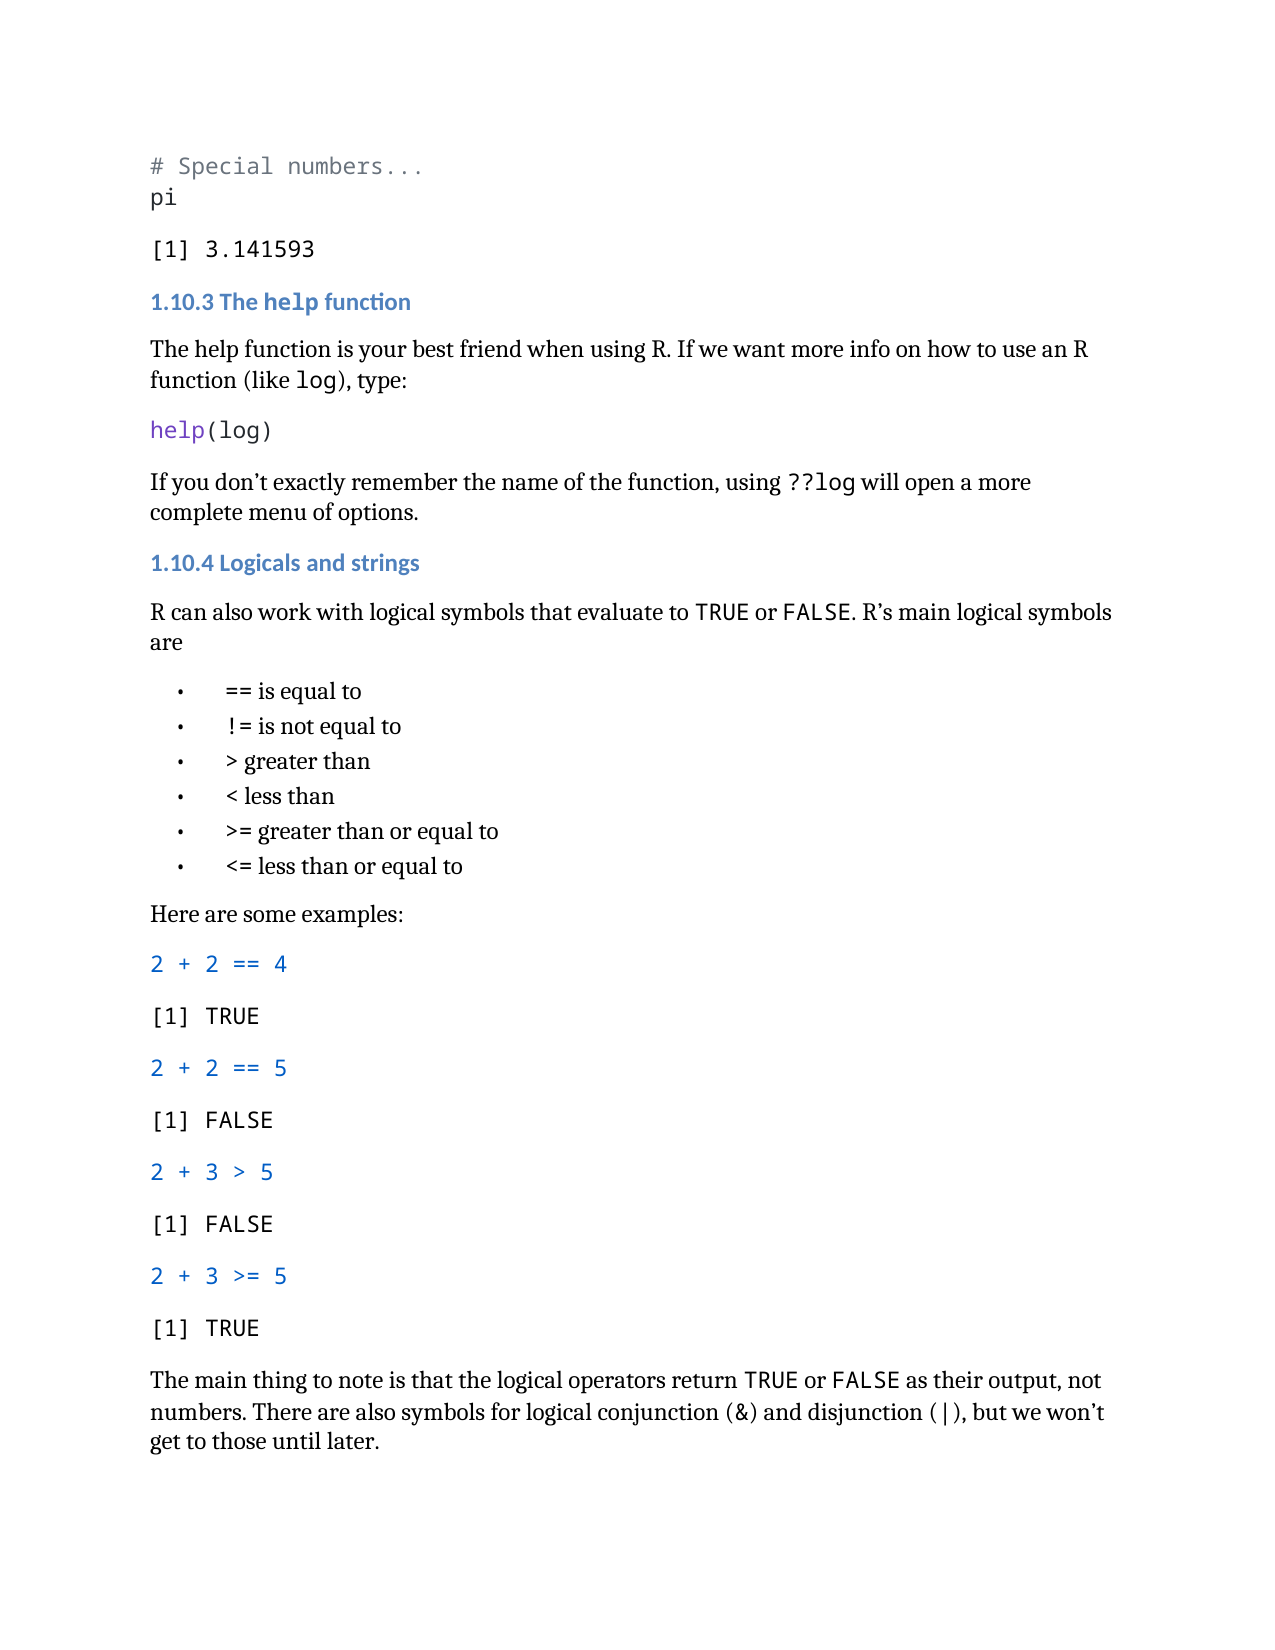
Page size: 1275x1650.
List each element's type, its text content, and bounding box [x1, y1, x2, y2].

text 2 + 2 == 4 [150, 948, 1125, 979]
text [1] TRUE [150, 1000, 1125, 1031]
list > greater than [175, 745, 1125, 776]
list == is equal to [175, 675, 1125, 706]
text R can also work with logical symbols that evaluate to TRUE or FALSE. R’s main logical symbols are [150, 596, 1125, 656]
list >= greater than or equal to [175, 815, 1125, 846]
list != is not equal to [175, 710, 1125, 741]
text The main thing to note is that the logical operators return TRUE or FALSE as their output, not numbers. There are also symbols for logical conjunction (&) and disjunction (|), but we won’t get to those until later. [150, 1364, 1125, 1456]
list <= less than or equal to [175, 850, 1125, 881]
subtitle 1.10.4 Logicals and strings [150, 547, 1125, 578]
text If you don’t exactly remember the name of the function, using ??log will open a more complete menu of options. [150, 466, 1125, 526]
text Here are some examples: [150, 900, 1125, 929]
text [1] TRUE [150, 1312, 1125, 1343]
text help(log) [150, 414, 1125, 445]
text 2 + 3 >= 5 [150, 1260, 1125, 1291]
text # Special numbers... pi [150, 150, 1125, 212]
list < less than [175, 780, 1125, 811]
text [1] FALSE [150, 1208, 1125, 1239]
text [1] 3.141593 [150, 233, 1125, 264]
text [1] FALSE [150, 1104, 1125, 1135]
text 2 + 2 == 5 [150, 1052, 1125, 1083]
text 2 + 3 > 5 [150, 1156, 1125, 1187]
text The help function is your best friend when using R. If we want more info on how to use an R function (like log), type: [150, 335, 1125, 395]
subtitle 1.10.3 The help function [150, 285, 1125, 317]
